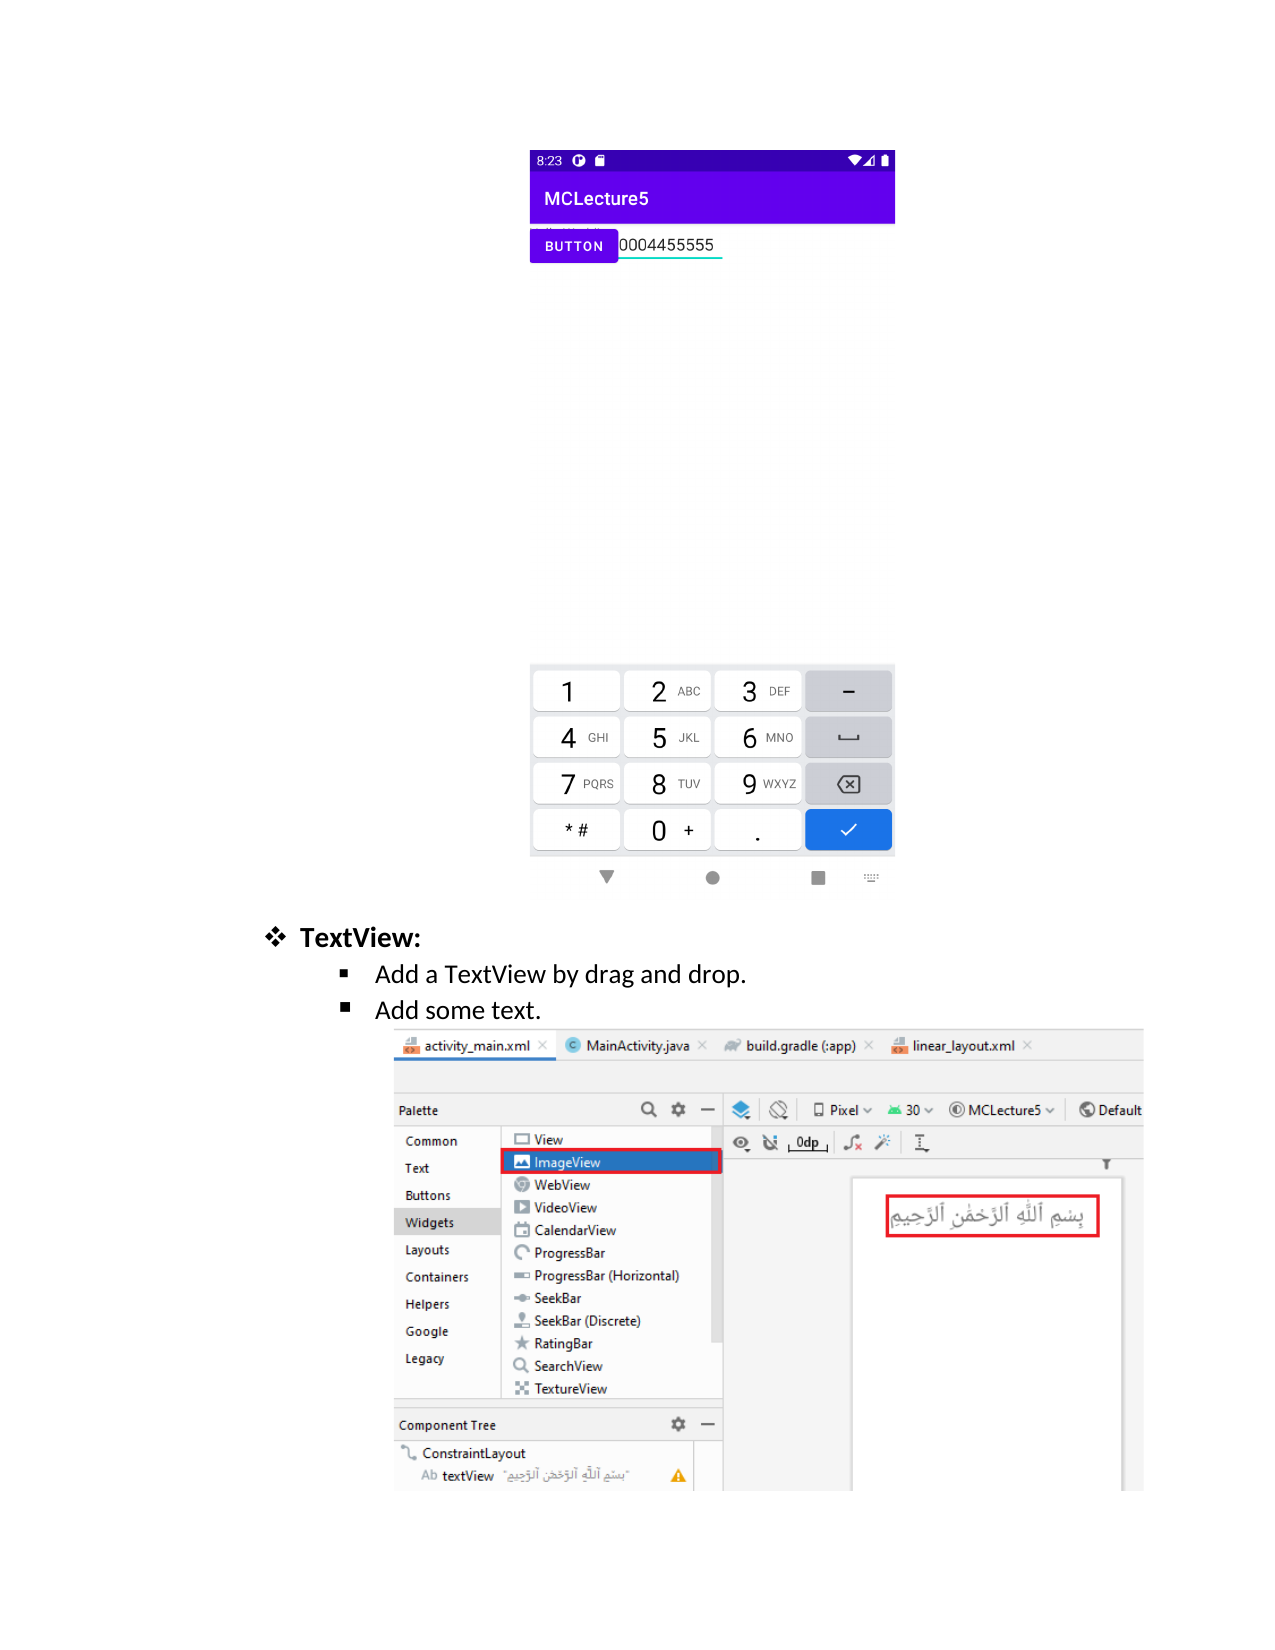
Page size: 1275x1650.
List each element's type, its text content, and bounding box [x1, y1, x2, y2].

list TextView: [262, 919, 1125, 954]
list Add some text. [337, 993, 1125, 1491]
list Add a TextView by drag and drop. [337, 957, 1125, 990]
